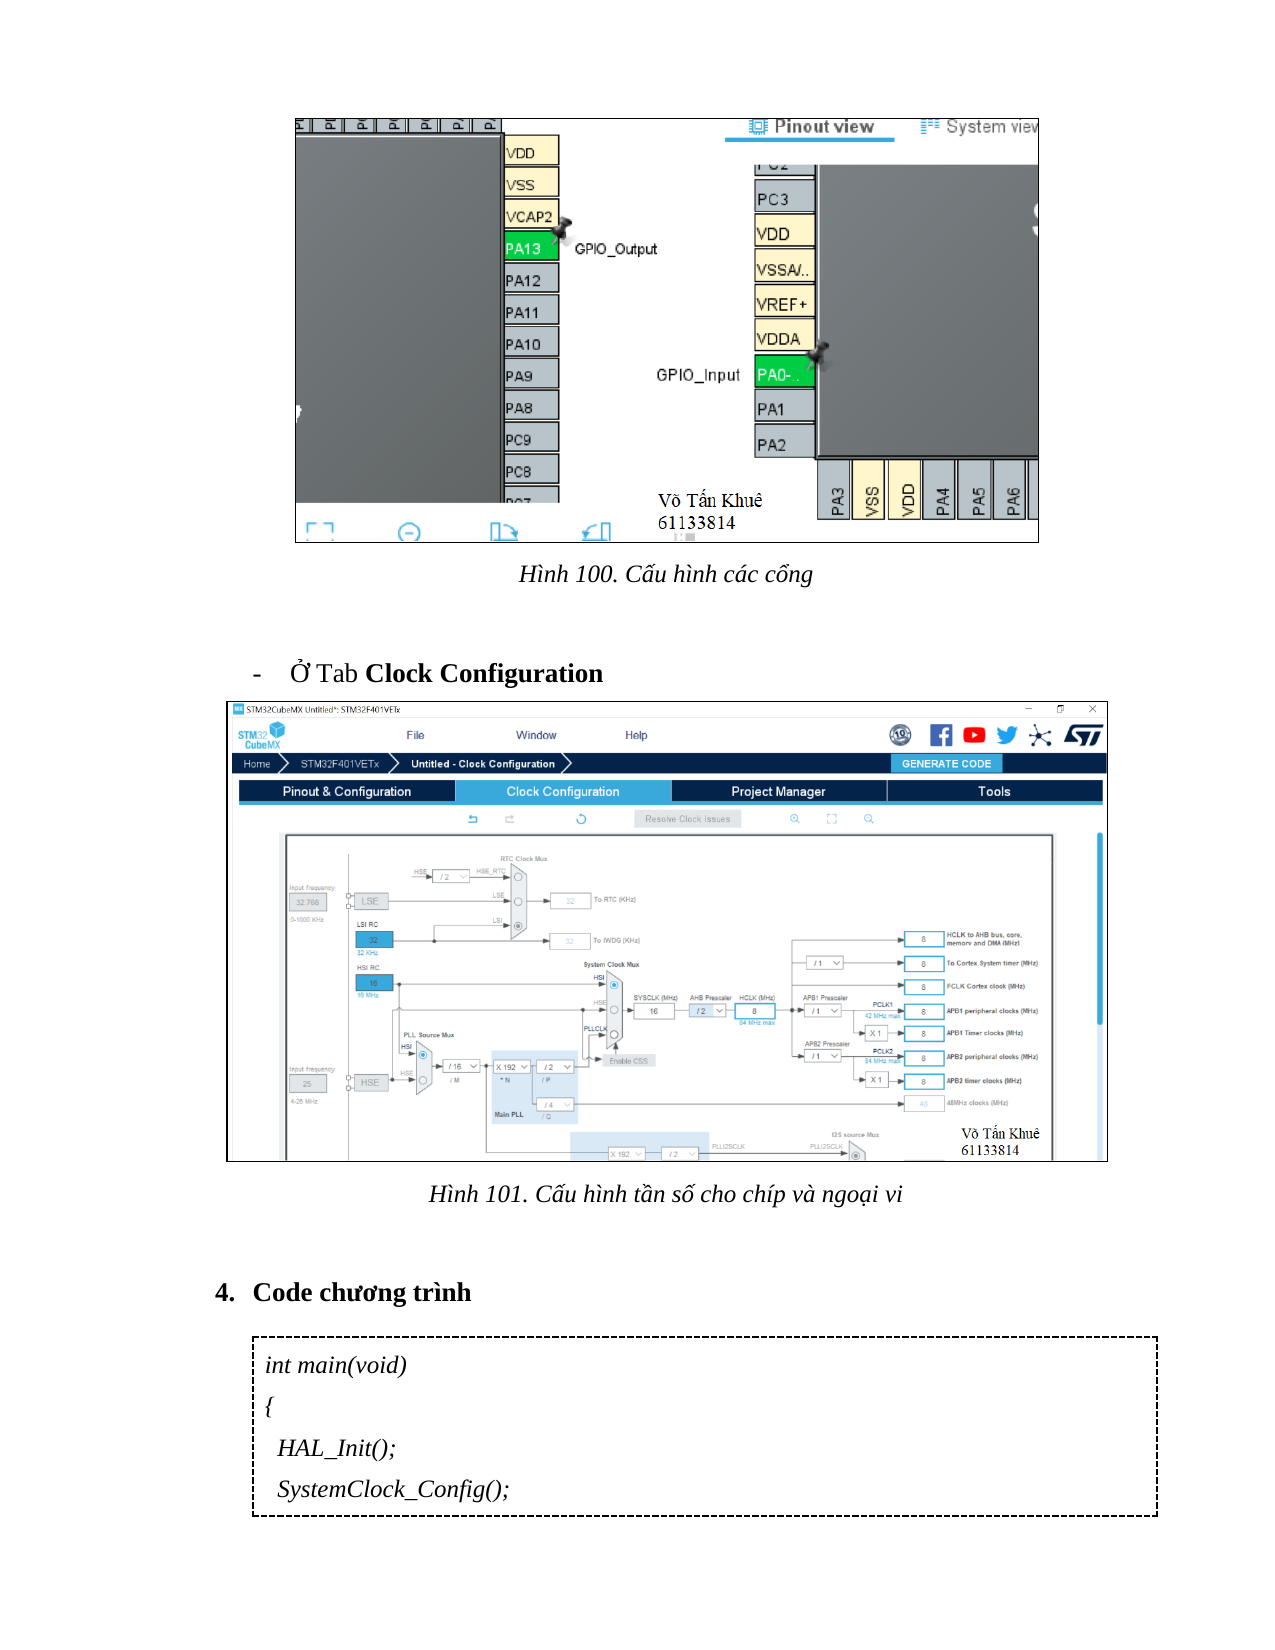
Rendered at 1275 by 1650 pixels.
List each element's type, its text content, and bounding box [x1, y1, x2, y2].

picture [296, 119, 1038, 542]
text Ở Tab Clock Configuration [252, 657, 1157, 688]
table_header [253, 1336, 1157, 1515]
subtitle Code chương trình [215, 1276, 1157, 1307]
picture [232, 702, 1107, 1161]
